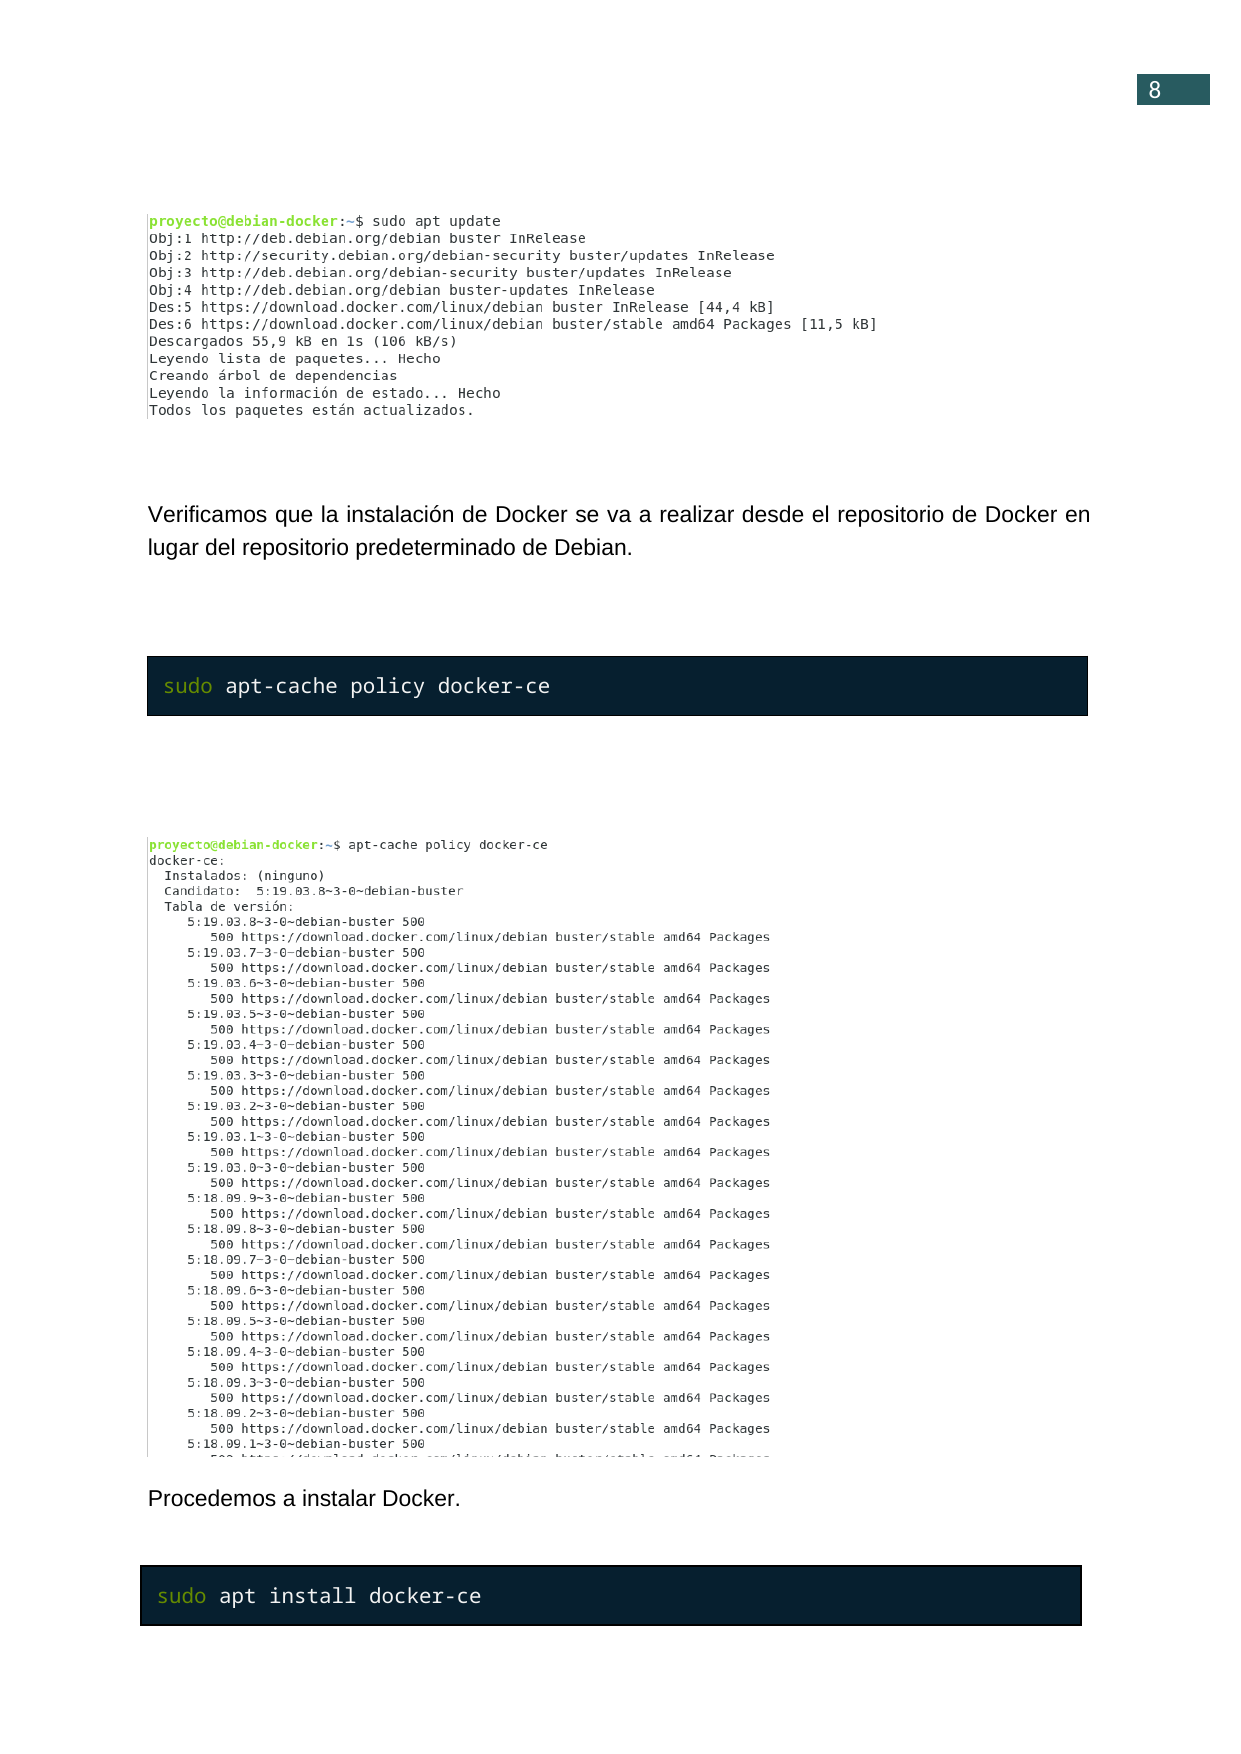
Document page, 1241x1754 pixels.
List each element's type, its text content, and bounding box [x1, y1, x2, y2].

text Verificamos que la instalación de Docker se va a realizar desde el repositorio de Docker en lugar del repositorio predeterminado de Debian. [148, 501, 1092, 560]
picture [147, 214, 1034, 419]
text Procedemos a instalar Docker. [148, 1485, 1092, 1511]
picture [147, 837, 1034, 1457]
